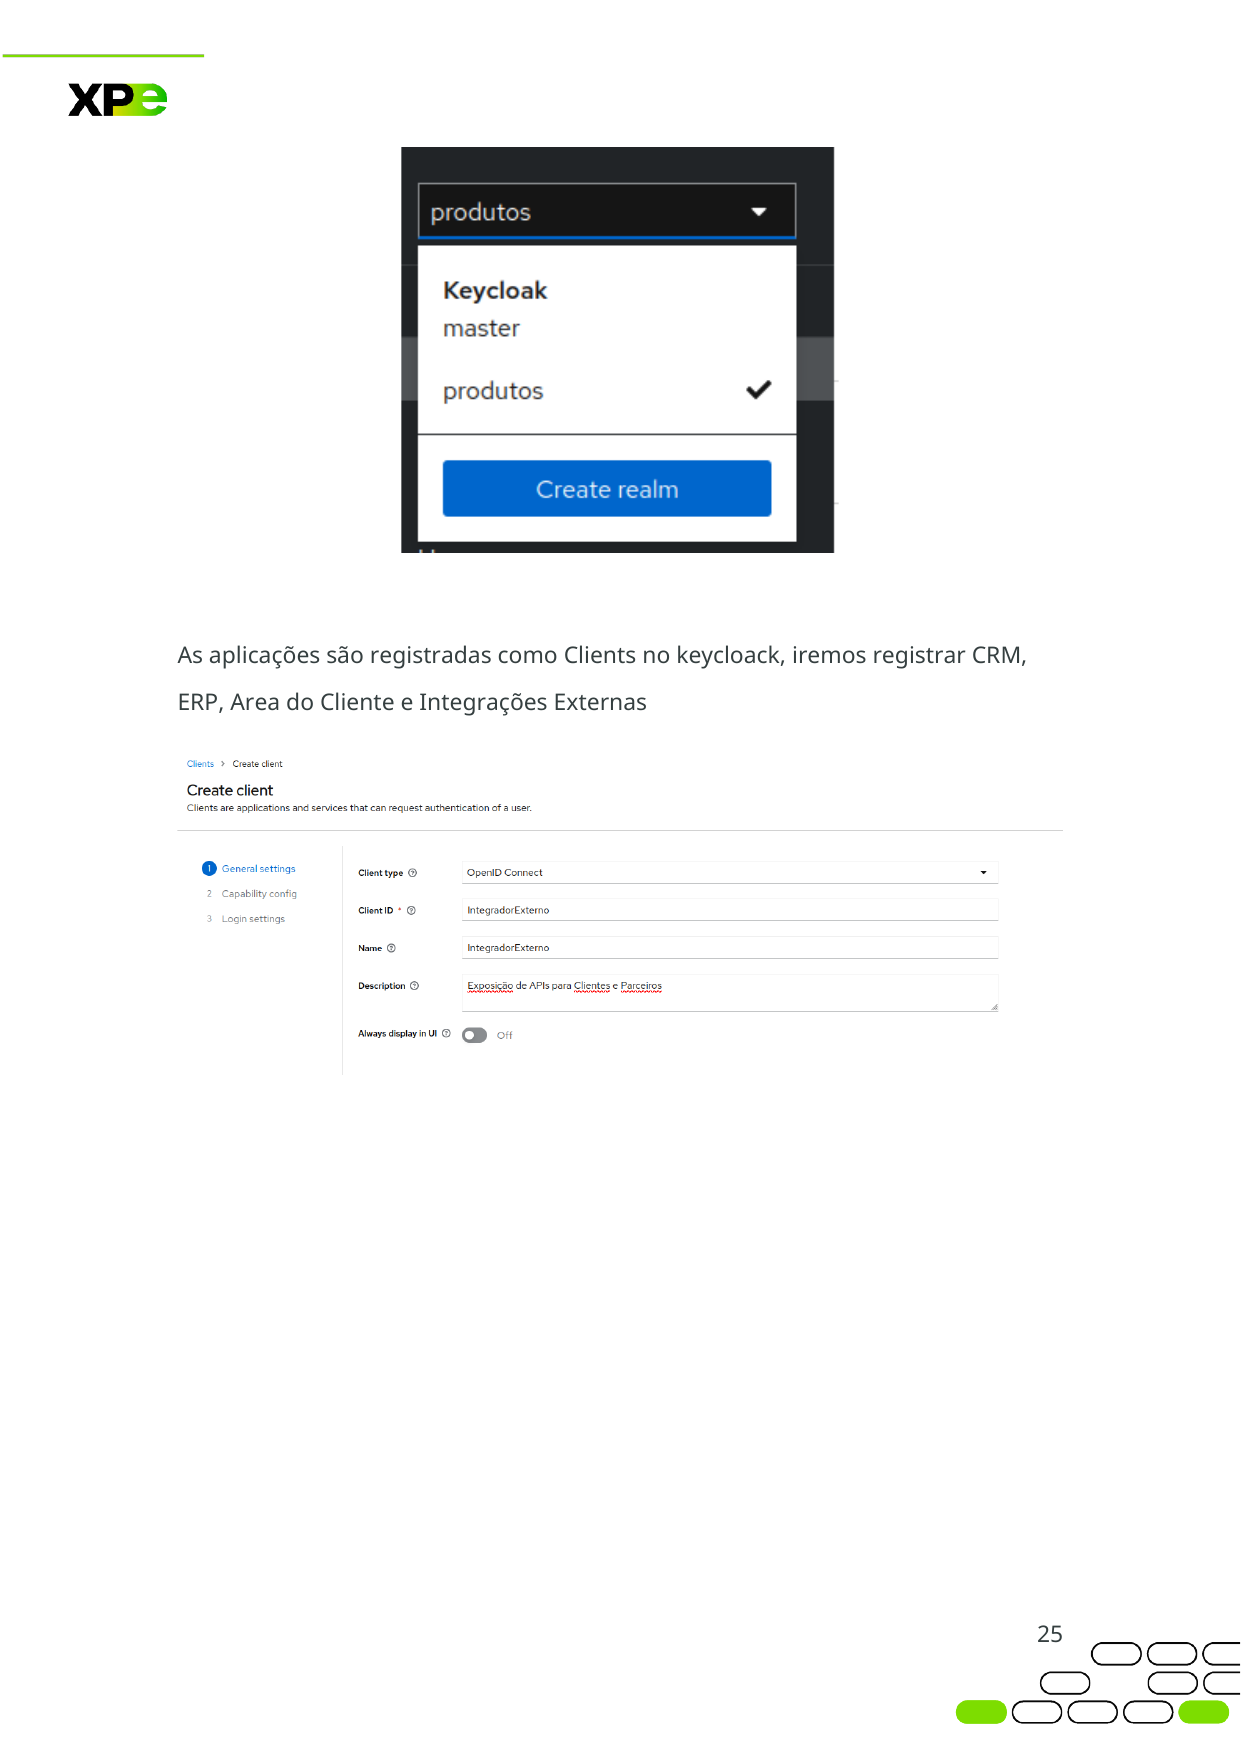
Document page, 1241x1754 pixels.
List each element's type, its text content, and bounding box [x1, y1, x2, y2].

picture [401, 147, 839, 553]
text As aplicações são registradas como Clients no keycloack, iremos registrar CRM, ERP, Area do Cliente e Integrações Externas [177, 639, 1063, 717]
picture [177, 747, 1063, 1075]
picture [2, 51, 205, 148]
picture [955, 1642, 1241, 1724]
